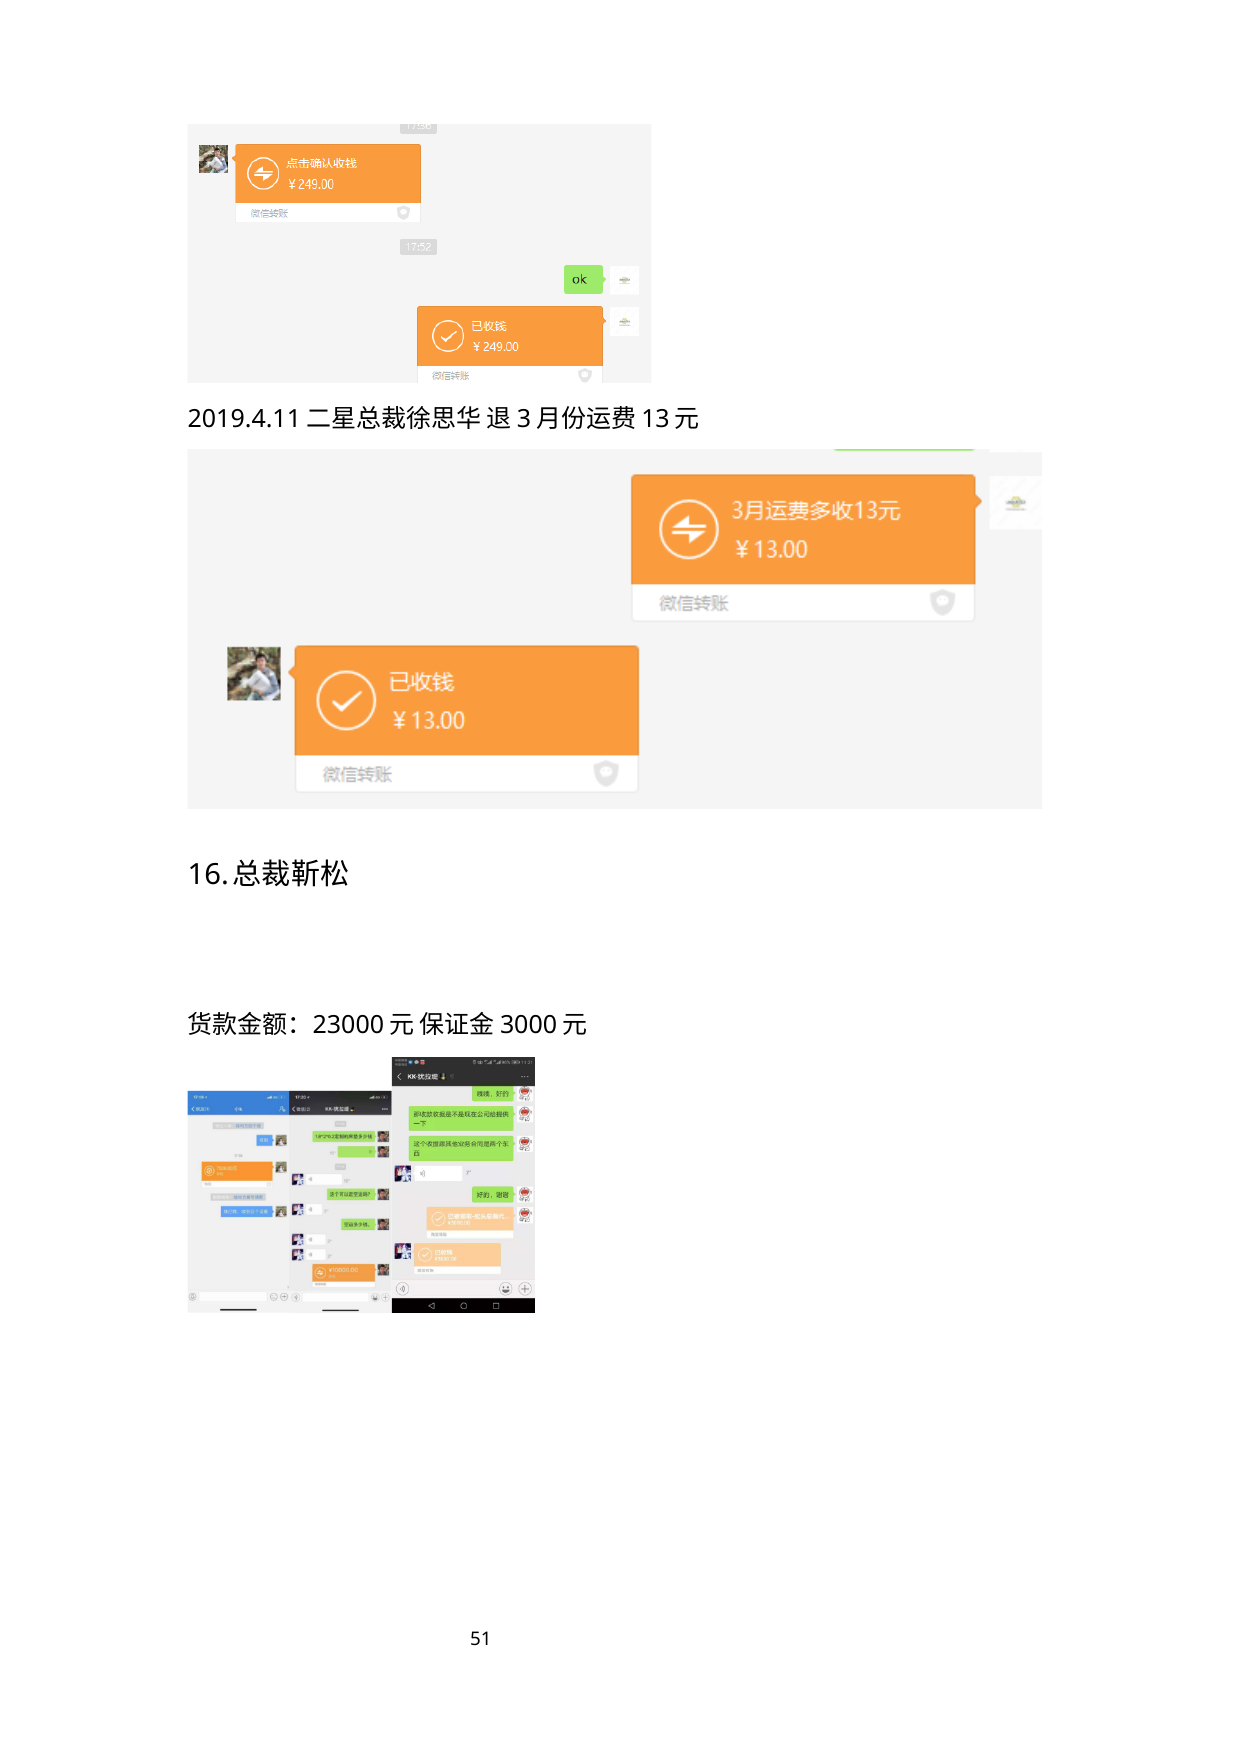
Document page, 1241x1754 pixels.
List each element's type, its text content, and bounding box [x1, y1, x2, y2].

picture [187, 1057, 535, 1313]
text 货款金额：23000元 保证金3000元 [187, 990, 1053, 1055]
subtitle 总裁靳松 [187, 839, 1053, 904]
picture [187, 124, 652, 383]
picture [187, 449, 1043, 809]
text 2019.4.11二星总裁徐思华 退3月份运费13元 [187, 384, 1053, 449]
